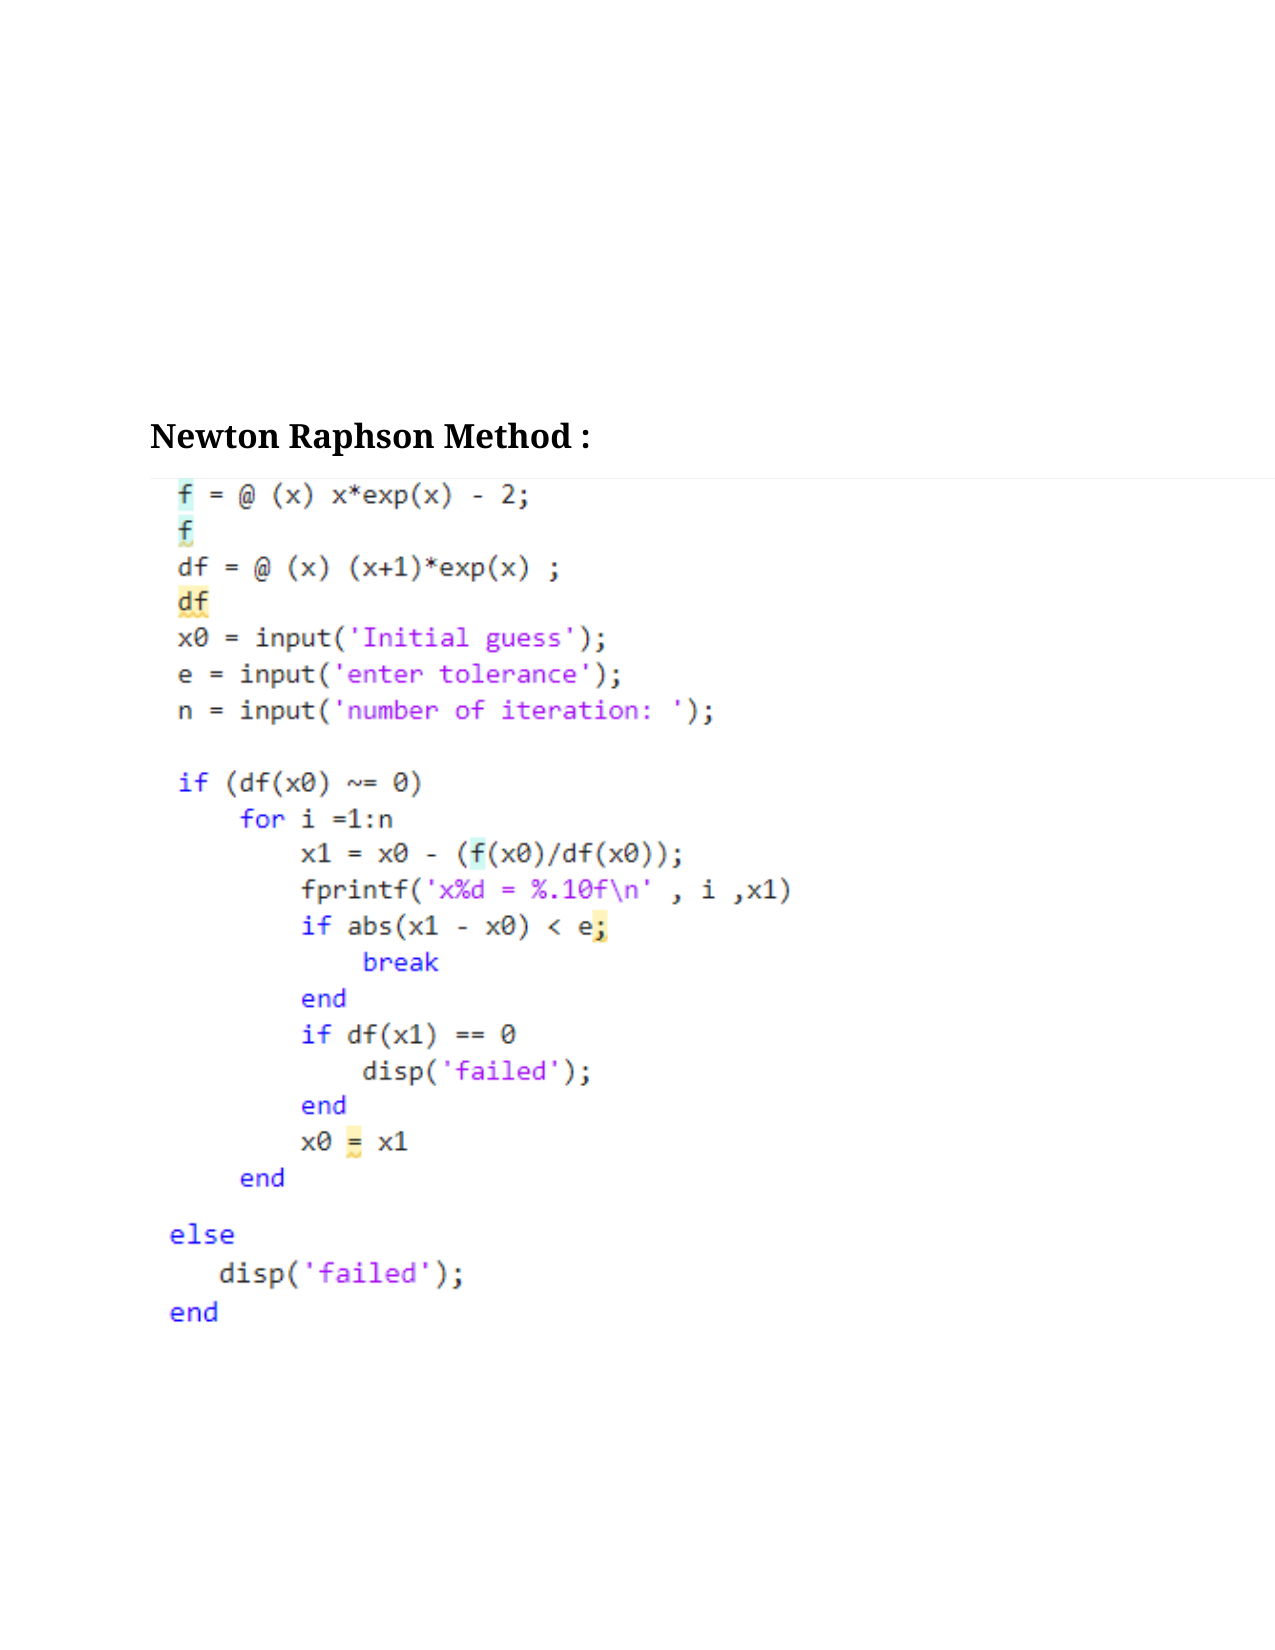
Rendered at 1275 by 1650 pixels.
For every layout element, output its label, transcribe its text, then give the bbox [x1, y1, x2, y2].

picture [150, 478, 1275, 1196]
text Newton Raphson Method : [150, 412, 1125, 458]
picture [150, 1214, 1275, 1340]
